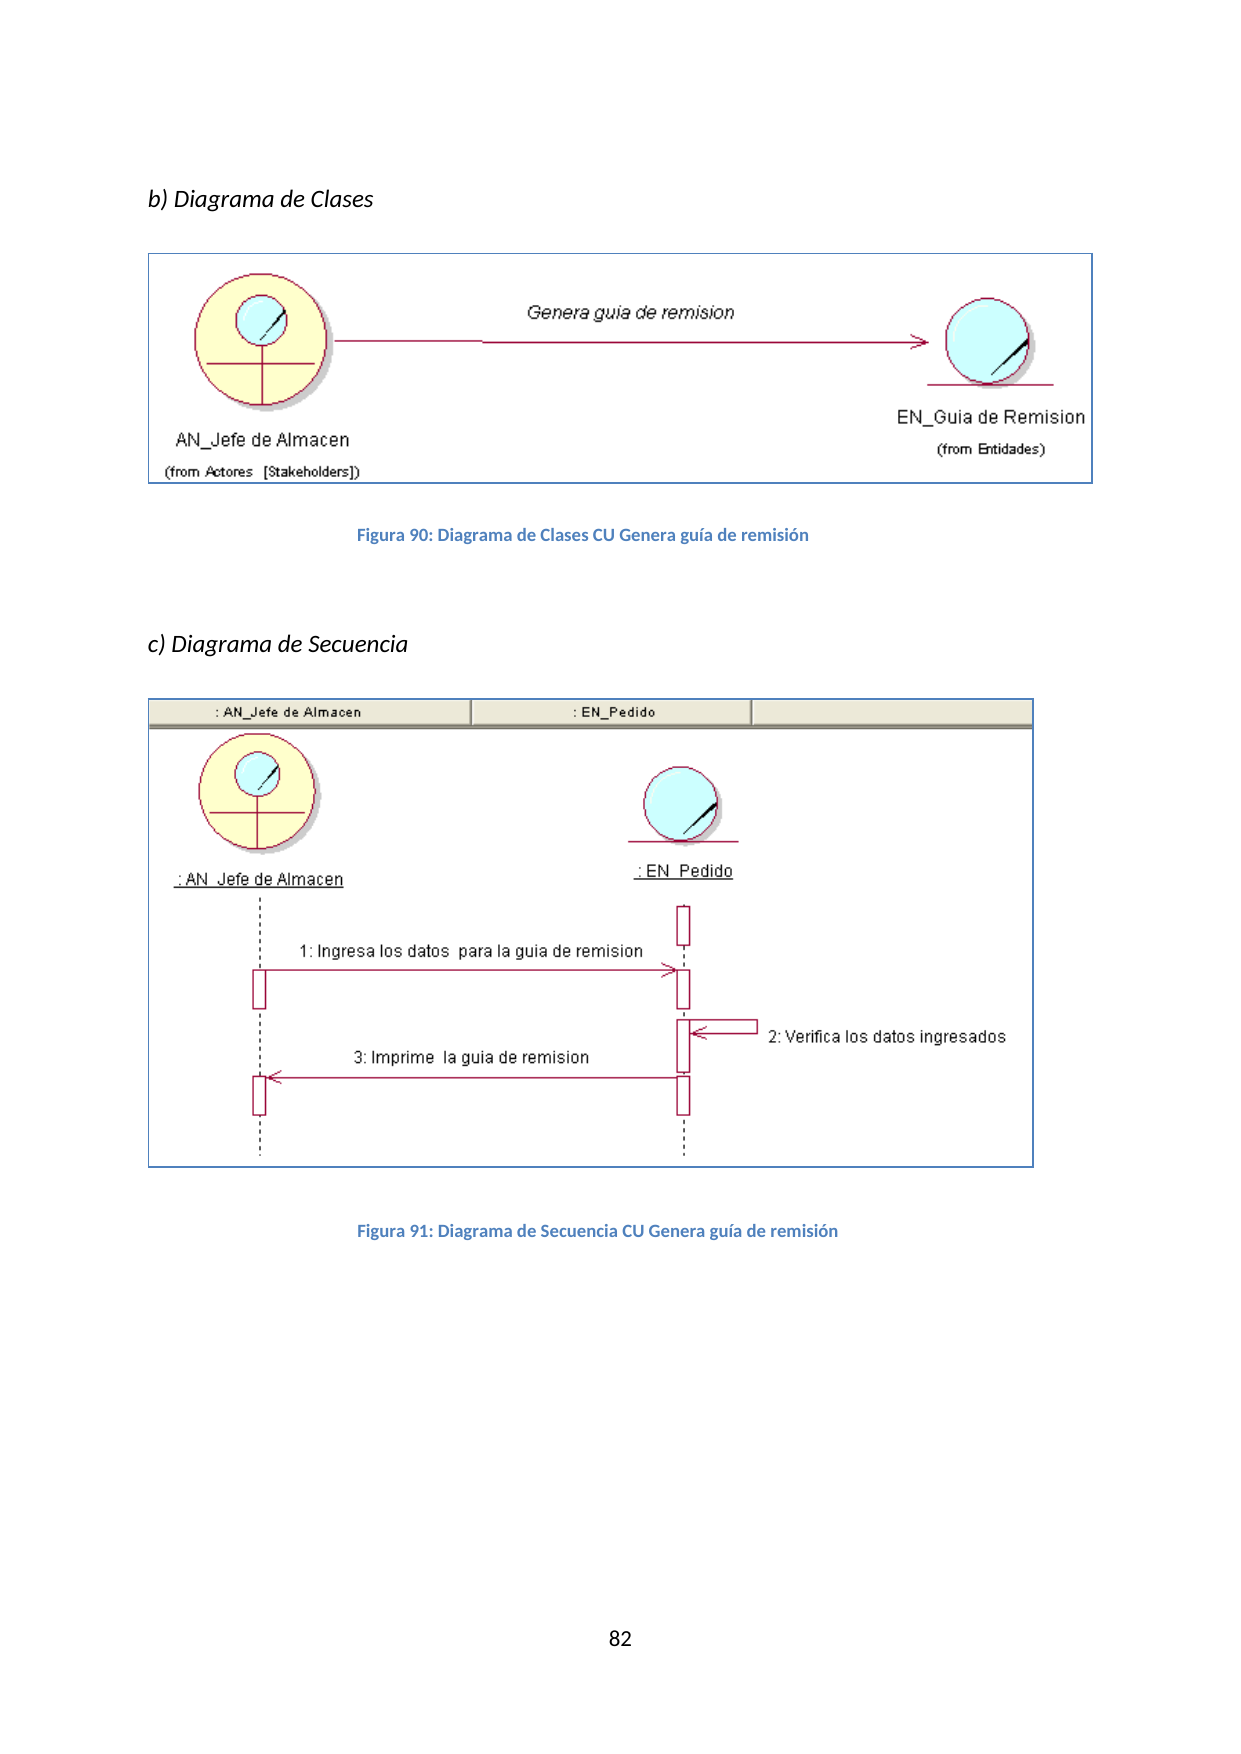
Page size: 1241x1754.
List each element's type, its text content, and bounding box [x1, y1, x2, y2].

picture [149, 254, 1091, 482]
list b) Diagrama de Clases [148, 183, 1093, 213]
picture [149, 700, 1032, 1166]
list c) Diagrama de Secuencia [148, 628, 1093, 658]
